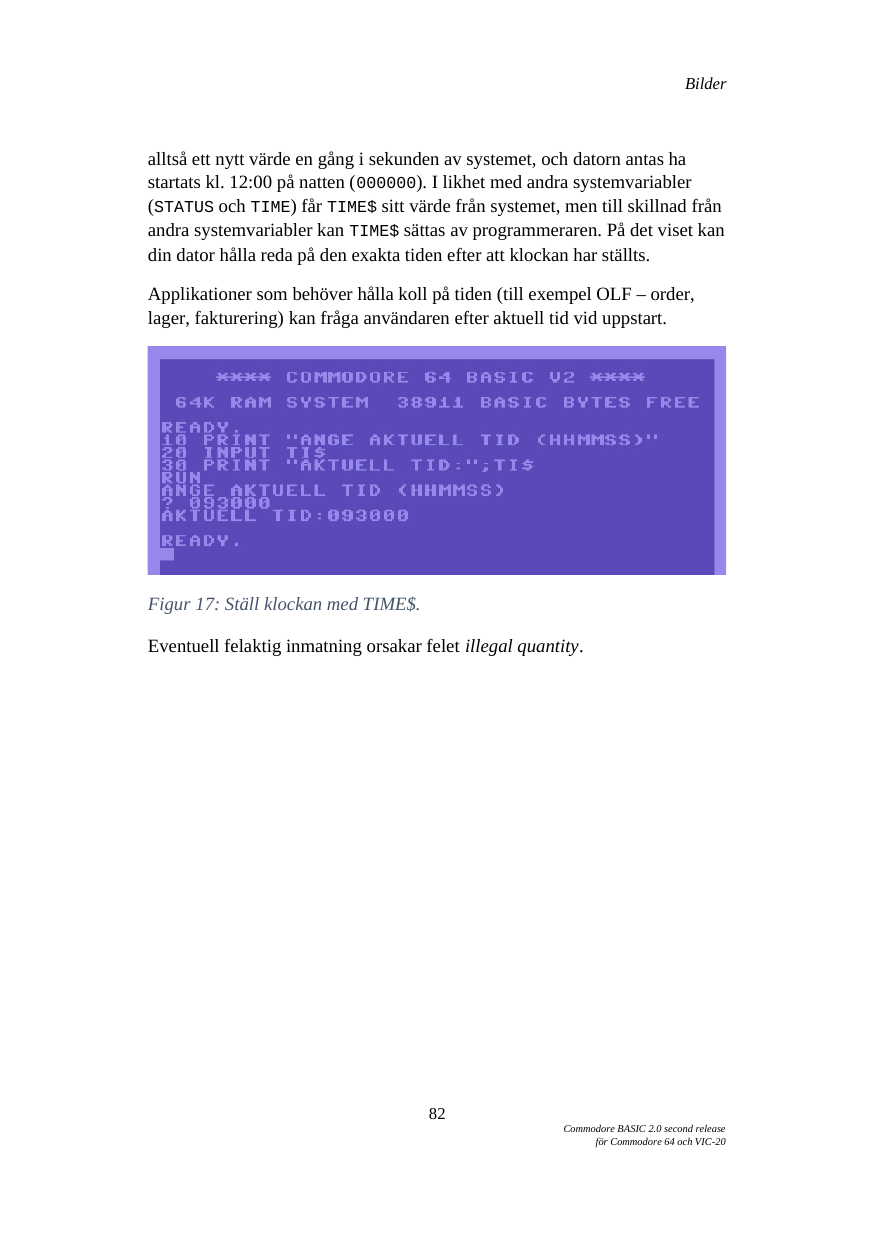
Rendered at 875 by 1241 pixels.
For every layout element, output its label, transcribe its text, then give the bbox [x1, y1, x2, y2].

text Figur 17: Ställ klockan med TIME$. [148, 593, 726, 614]
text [148, 148, 726, 265]
picture [147, 346, 727, 575]
text Eventuell felaktig inmatning orsakar felet illegal quantity. [148, 635, 726, 657]
text Applikationer som behöver hålla koll på tiden (till exempel OLF – order, lager, fakturering) kan fråga användaren efter aktuell tid vid uppstart. [148, 283, 726, 328]
